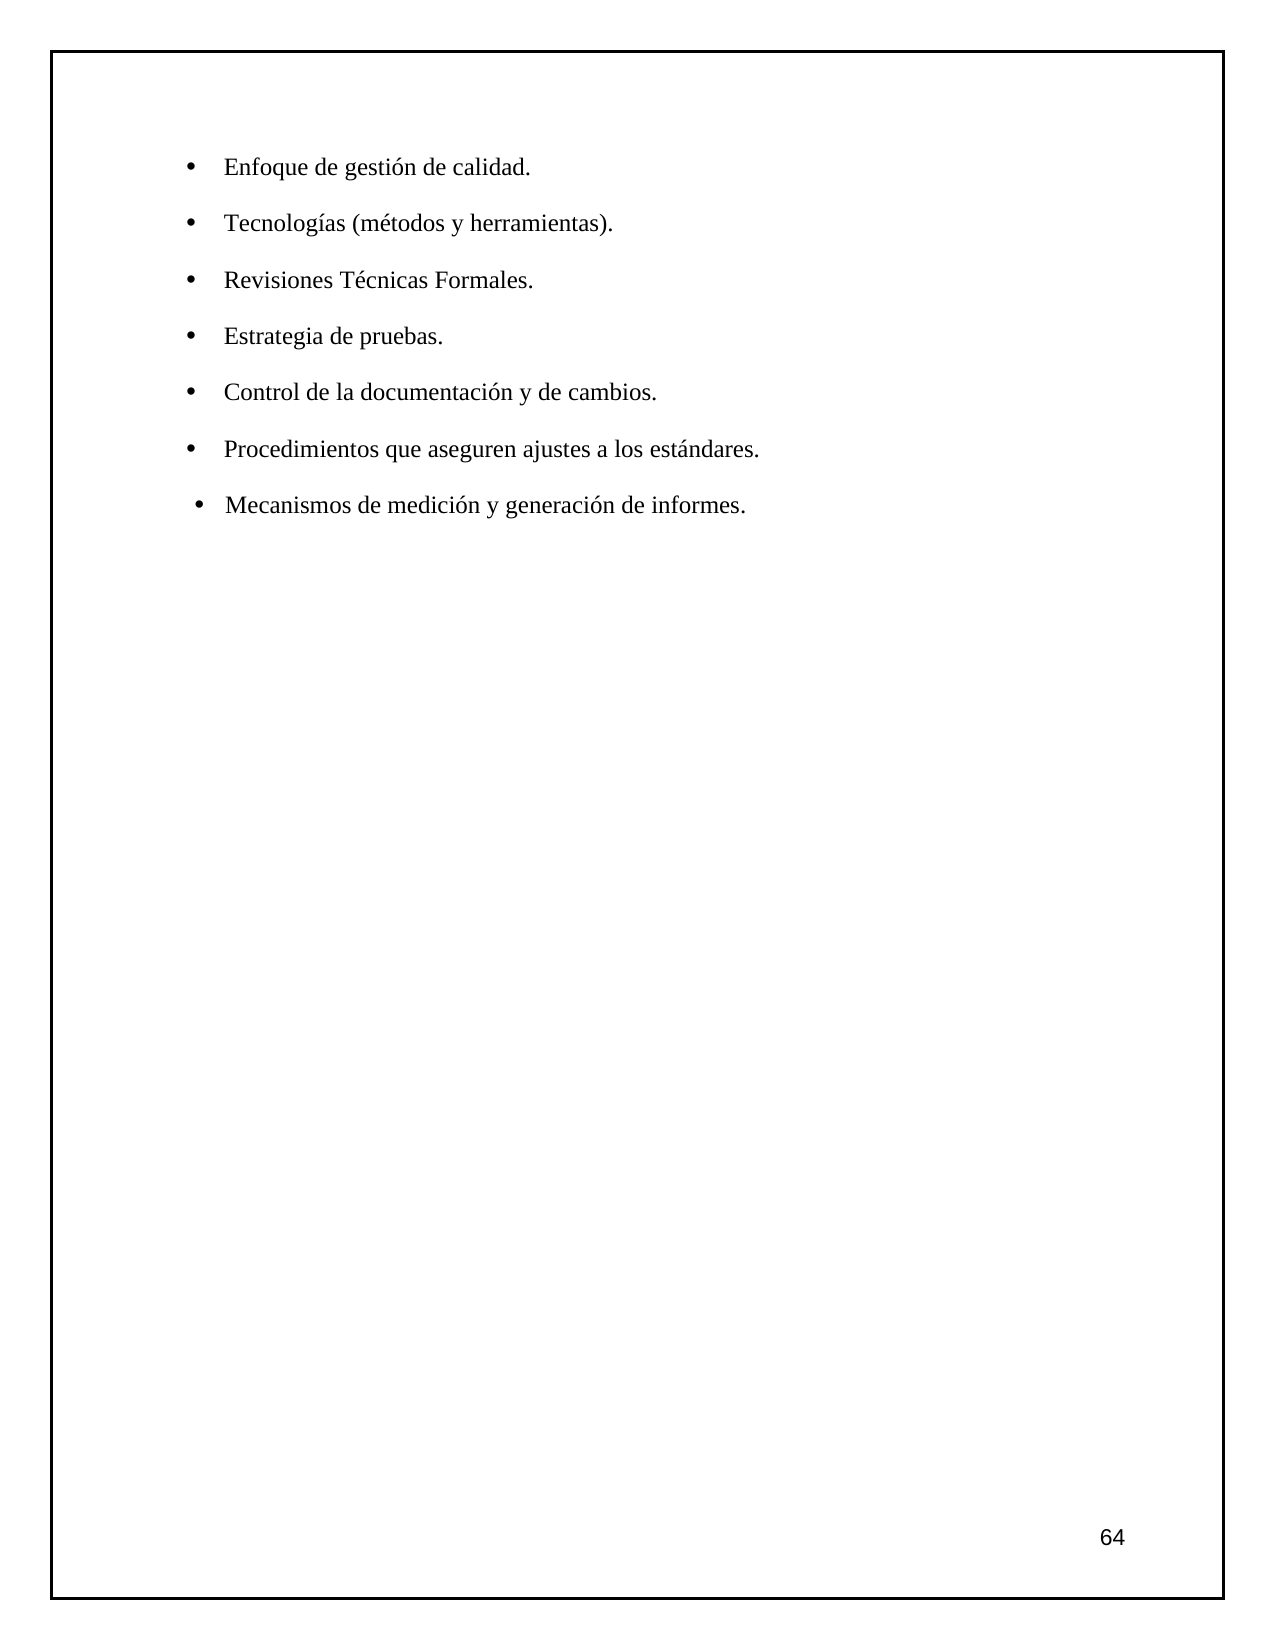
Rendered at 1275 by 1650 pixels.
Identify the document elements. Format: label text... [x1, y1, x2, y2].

list Estrategia de pruebas. [186, 319, 1120, 350]
list Mecanismos de medición y generación de informes. [179, 488, 1120, 519]
list Revisiones Técnicas Formales. [186, 263, 1120, 294]
list Enfoque de gestión de calidad. [186, 150, 1120, 181]
list Tecnologías (métodos y herramientas). [186, 206, 1120, 238]
list Procedimientos que aseguren ajustes a los estándares. [186, 432, 1120, 463]
list Control de la documentación y de cambios. [186, 375, 1120, 407]
